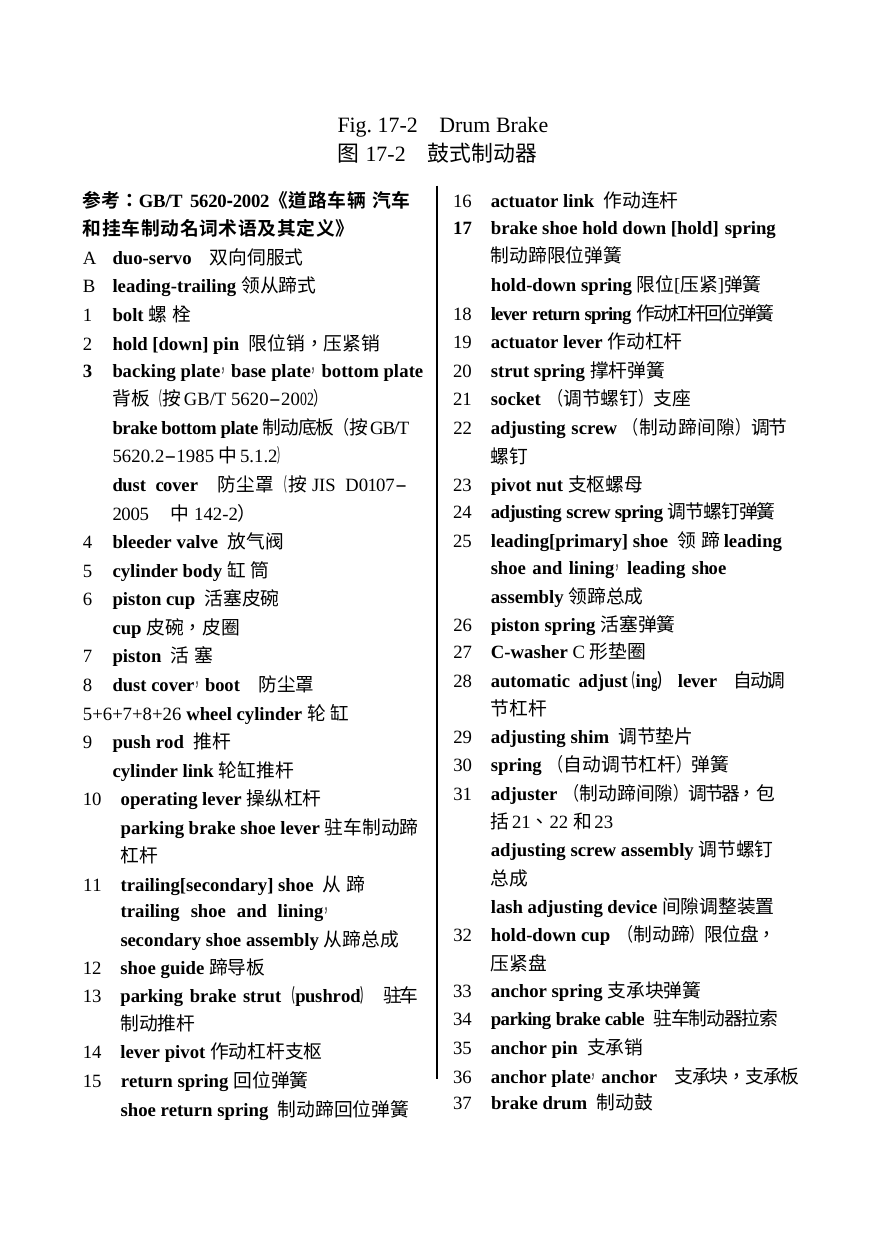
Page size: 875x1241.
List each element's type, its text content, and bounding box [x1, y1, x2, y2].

list brake shoe hold down [hold] spring [453, 217, 809, 238]
list operating lever 操纵杠杆 [83, 786, 426, 811]
text 图 17-2 鼓式制动器 [338, 138, 809, 168]
list piston cup 活塞皮碗 [83, 585, 426, 611]
list piston spring 活塞弹簧 [453, 613, 809, 635]
text shoe return spring 制动蹄回位弹簧 [120, 1096, 426, 1121]
list adjusting shim 调节垫片 [453, 724, 809, 748]
list dust cover， boot 防尘罩 [83, 671, 426, 697]
list duo-servo 双向伺服式 [83, 244, 426, 269]
text adjusting screw assembly 调节螺钉总成 [491, 837, 791, 891]
text parking brake shoe lever 驻车制动蹄杠杆 [120, 814, 422, 868]
text dust cover 防尘罩 （按 JIS D0107- 2005 中 142-2） [112, 472, 421, 525]
list lever pivot 作动杠杆支枢 [83, 1039, 426, 1064]
list adjusting screw （制动蹄间隙）调节螺钉 [453, 414, 792, 468]
list strut spring 撑杆弹簧 [453, 357, 809, 383]
list return spring 回位弹簧 [83, 1067, 426, 1093]
list pivot nut 支枢螺母 [453, 472, 809, 496]
list brake drum 制动鼓 [453, 1090, 809, 1115]
list socket （调节螺钉）支座 [453, 386, 809, 411]
text 制动蹄限位弹簧 [491, 243, 809, 268]
text lash adjusting device 间隙调整装置 [491, 894, 809, 918]
list cylinder body 缸 筒 [83, 557, 426, 582]
subtitle Fig. 17-2 Drum Brake [337, 112, 809, 138]
text hold-down spring 限位[压紧]弹簧 [491, 271, 809, 297]
list anchor spring 支承块弹簧 [453, 979, 809, 1003]
text cup 皮碗，皮圈 [112, 614, 426, 640]
list actuator link 作动连杆 [453, 187, 809, 213]
list bleeder valve 放气阀 [83, 528, 426, 554]
text brake bottom plate 制动底板（按 GB/T 5620.2-1985 中 5.1.2） [112, 414, 422, 468]
list piston 活 塞 [83, 643, 426, 668]
list leading[primary] shoe 领 蹄leading shoe and lining， leading shoe assembly 领蹄总成 [453, 527, 792, 608]
list automatic adjust（ing） lever 自动调节杠杆 [453, 667, 792, 721]
list parking brake cable 驻车制动器拉索 [453, 1006, 809, 1031]
text 参考：GB/T 5620-2002《道路车辆 汽车和挂车制动名词术语及其定义》 [83, 187, 421, 241]
list bolt 螺 栓 [83, 301, 426, 327]
list lever return spring 作动杠杆回位弹簧 [453, 300, 809, 326]
list actuator lever 作动杠杆 [453, 328, 809, 354]
list hold-down cup （制动蹄）限位盘，压紧盘 [453, 921, 791, 976]
list anchor plate， anchor 支承块，支承板 [453, 1063, 809, 1088]
list C-washer C 形垫圈 [453, 638, 809, 664]
list adjuster （制动蹄间隙）调节器， 包括 21、22 和 23 [453, 780, 779, 834]
list shoe guide 蹄导板 [83, 957, 426, 979]
text 5+6+7+8+26 wheel cylinder 轮 缸 [83, 700, 426, 725]
list trailing[secondary] shoe 从 蹄trailing shoe and lining， secondary shoe assembly 从蹄总成 [83, 871, 420, 952]
list spring （自动调节杠杆）弹簧 [453, 751, 809, 777]
list hold [down] pin 限位销，压紧销 [83, 330, 426, 355]
list parking brake strut （pushrod） 驻车制动推杆 [83, 982, 421, 1036]
list push rod 推杆 [83, 728, 426, 754]
text 背板 （按 GB/T 5620-2002） [112, 386, 426, 411]
list anchor pin 支承销 [453, 1034, 809, 1060]
list leading-trailing 领从蹄式 [83, 273, 426, 298]
list adjusting screw spring 调节螺钉弹簧 [453, 499, 809, 524]
list backing plate， base plate， bottom plate [83, 360, 426, 381]
text cylinder link 轮缸推杆 [112, 757, 426, 782]
